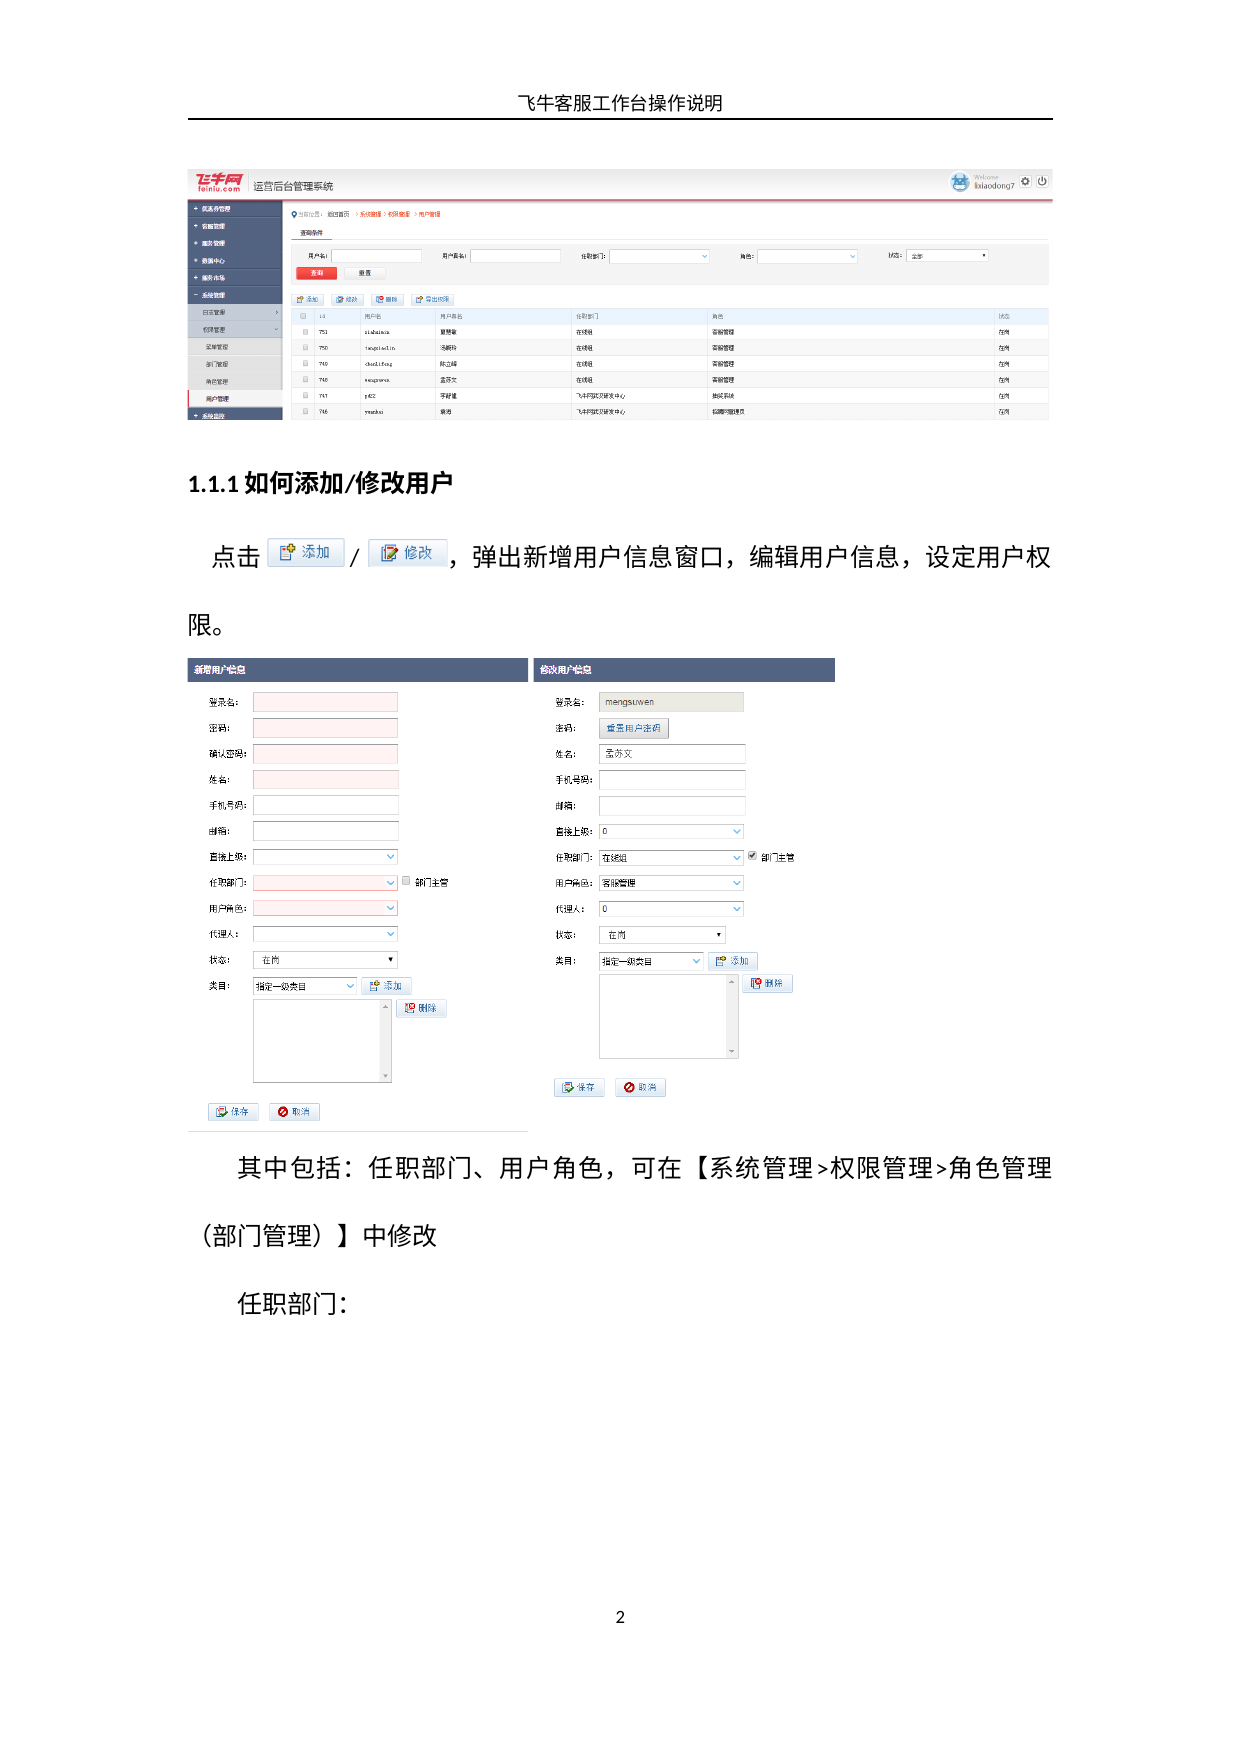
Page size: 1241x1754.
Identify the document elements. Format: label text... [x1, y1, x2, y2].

picture [533, 658, 835, 1132]
picture [261, 536, 350, 567]
subtitle 1.1.1 如何添加/修改用户 [187, 447, 1053, 515]
text 点击/ ，弹出新增用户信息窗口，编辑用户信息，设定用户权限。 [187, 521, 1053, 657]
text 任职部门： [187, 1268, 1053, 1336]
picture [187, 169, 1053, 420]
picture [187, 658, 529, 1132]
text 其中包括：任职部门、用户角色，可在【系统管理>权限管理>角色管理（部门管理）】中修改 [187, 1133, 1053, 1268]
picture [365, 539, 448, 567]
